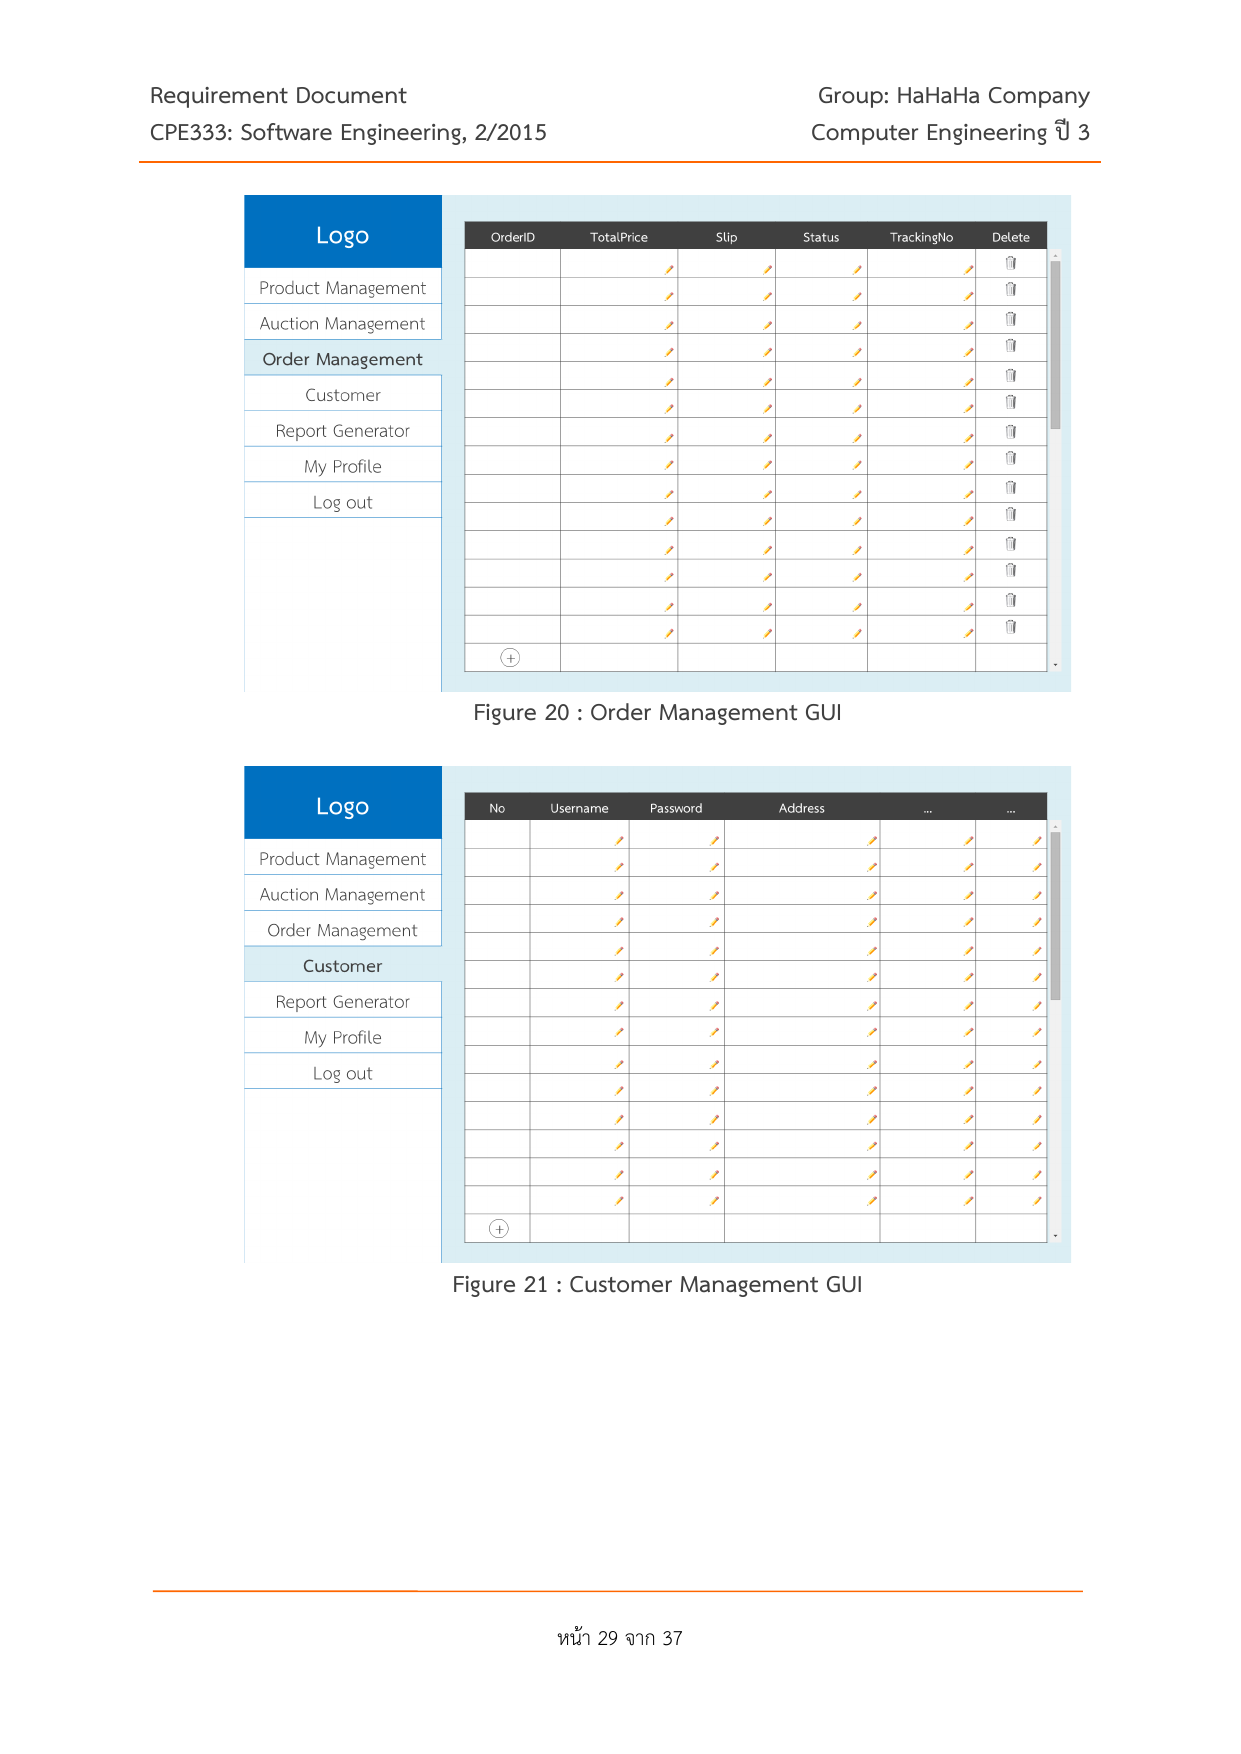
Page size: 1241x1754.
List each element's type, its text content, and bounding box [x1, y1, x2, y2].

text Figure 20 : Order Management GUI [150, 691, 1090, 729]
picture [244, 766, 1072, 1263]
picture [244, 195, 1072, 692]
text Figure 21 : Customer Management GUI [150, 1263, 1090, 1301]
